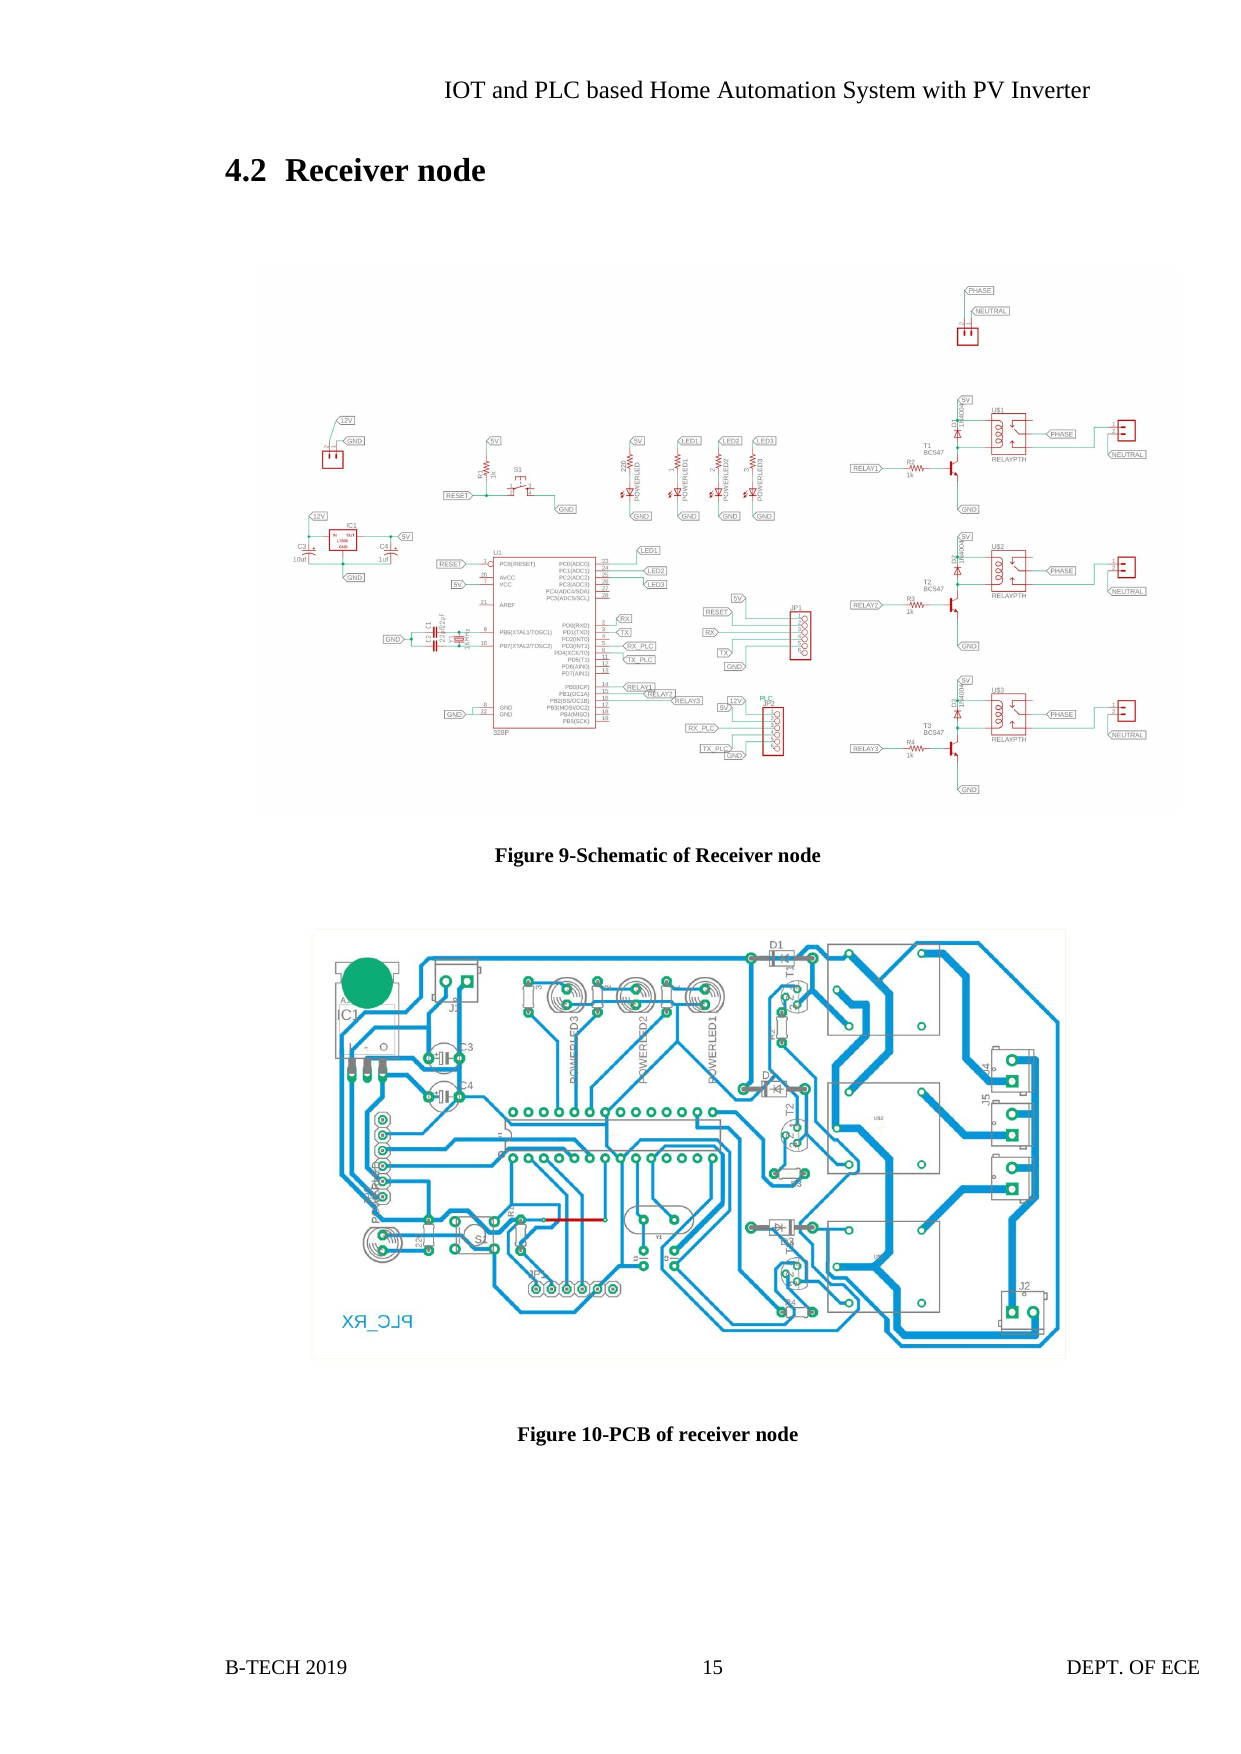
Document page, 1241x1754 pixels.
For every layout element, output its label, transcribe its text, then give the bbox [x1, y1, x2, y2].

text Figure 9-Schematic of Receiver node [225, 843, 1090, 867]
text Figure 10-PCB of receiver node [225, 1422, 1090, 1446]
picture [260, 267, 1178, 813]
picture [260, 887, 1178, 1392]
subtitle Receiver node [225, 150, 1090, 188]
